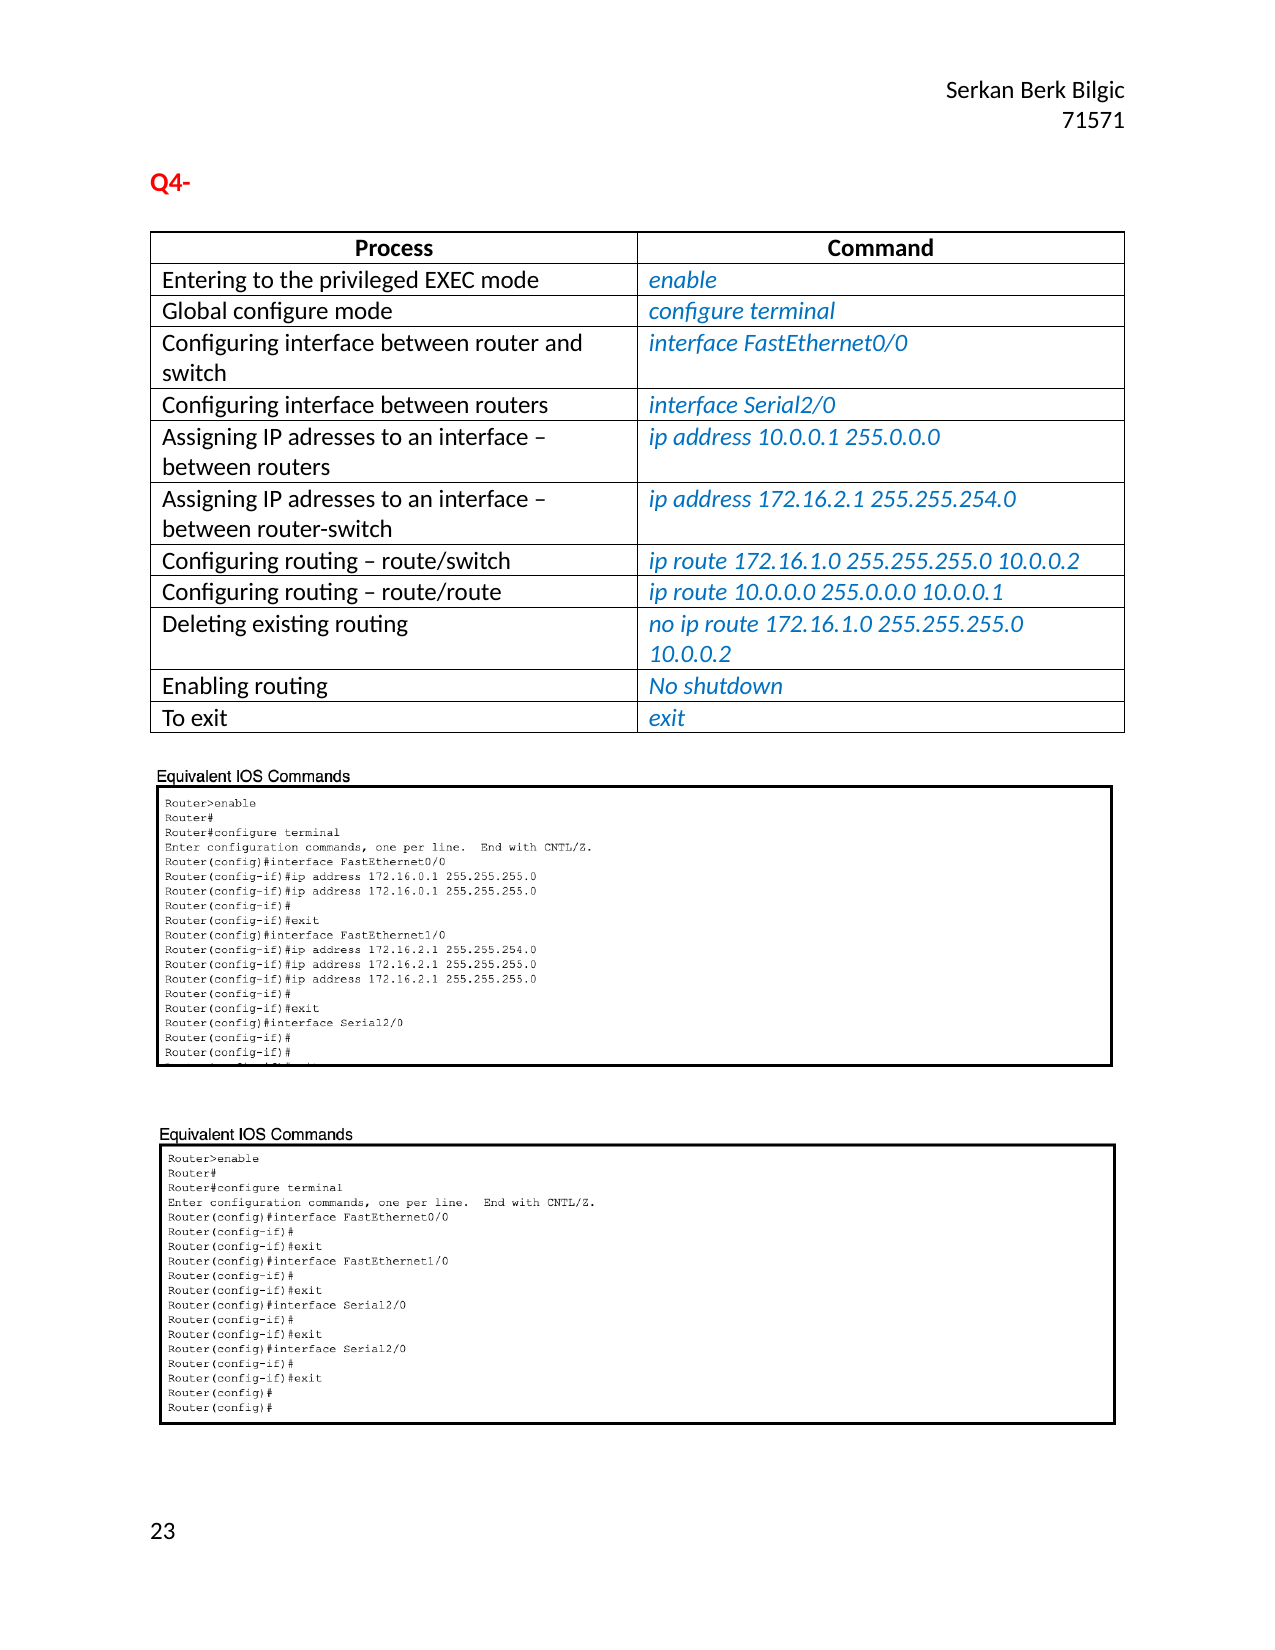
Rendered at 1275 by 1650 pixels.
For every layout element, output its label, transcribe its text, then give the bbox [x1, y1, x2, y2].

table_cell ip route 10.0.0.0 255.0.0.0 10.0.0.1 [638, 576, 1124, 607]
table_header Process [151, 233, 637, 263]
table_header Command [638, 233, 1124, 263]
table_cell Entering to the privileged EXEC mode [151, 264, 637, 294]
table_cell Assigning IP adresses to an interface – between routers [151, 421, 637, 482]
table_cell No shutdown [638, 670, 1124, 701]
table_cell configure terminal [638, 296, 1124, 326]
picture [150, 1108, 1125, 1445]
table_cell Deleting existing routing [151, 608, 637, 669]
table_cell Configuring interface between routers [151, 389, 637, 420]
table_cell exit [638, 702, 1124, 732]
table_cell interface FastEthernet0/0 [638, 327, 1124, 388]
table_cell Configuring routing – route/route [151, 576, 637, 607]
table_cell Assigning IP adresses to an interface – between router-switch [151, 483, 637, 544]
text Q4- [150, 165, 1125, 198]
table_cell Configuring interface between router and switch [151, 327, 637, 388]
table_cell ip route 172.16.1.0 255.255.255.0 10.0.0.2 [638, 545, 1124, 575]
table_cell Global configure mode [151, 296, 637, 326]
table_cell To exit [151, 702, 637, 732]
table_cell enable [638, 264, 1124, 294]
table_cell ip address 10.0.0.1 255.0.0.0 [638, 421, 1124, 482]
table_cell ip address 172.16.2.1 255.255.254.0 [638, 483, 1124, 544]
table_cell no ip route 172.16.1.0 255.255.255.0 10.0.0.2 [638, 608, 1124, 669]
table_cell Configuring routing – route/switch [151, 545, 637, 575]
picture [150, 763, 1125, 1078]
table_cell interface Serial2/0 [638, 389, 1124, 420]
table_cell Enabling routing [151, 670, 637, 701]
